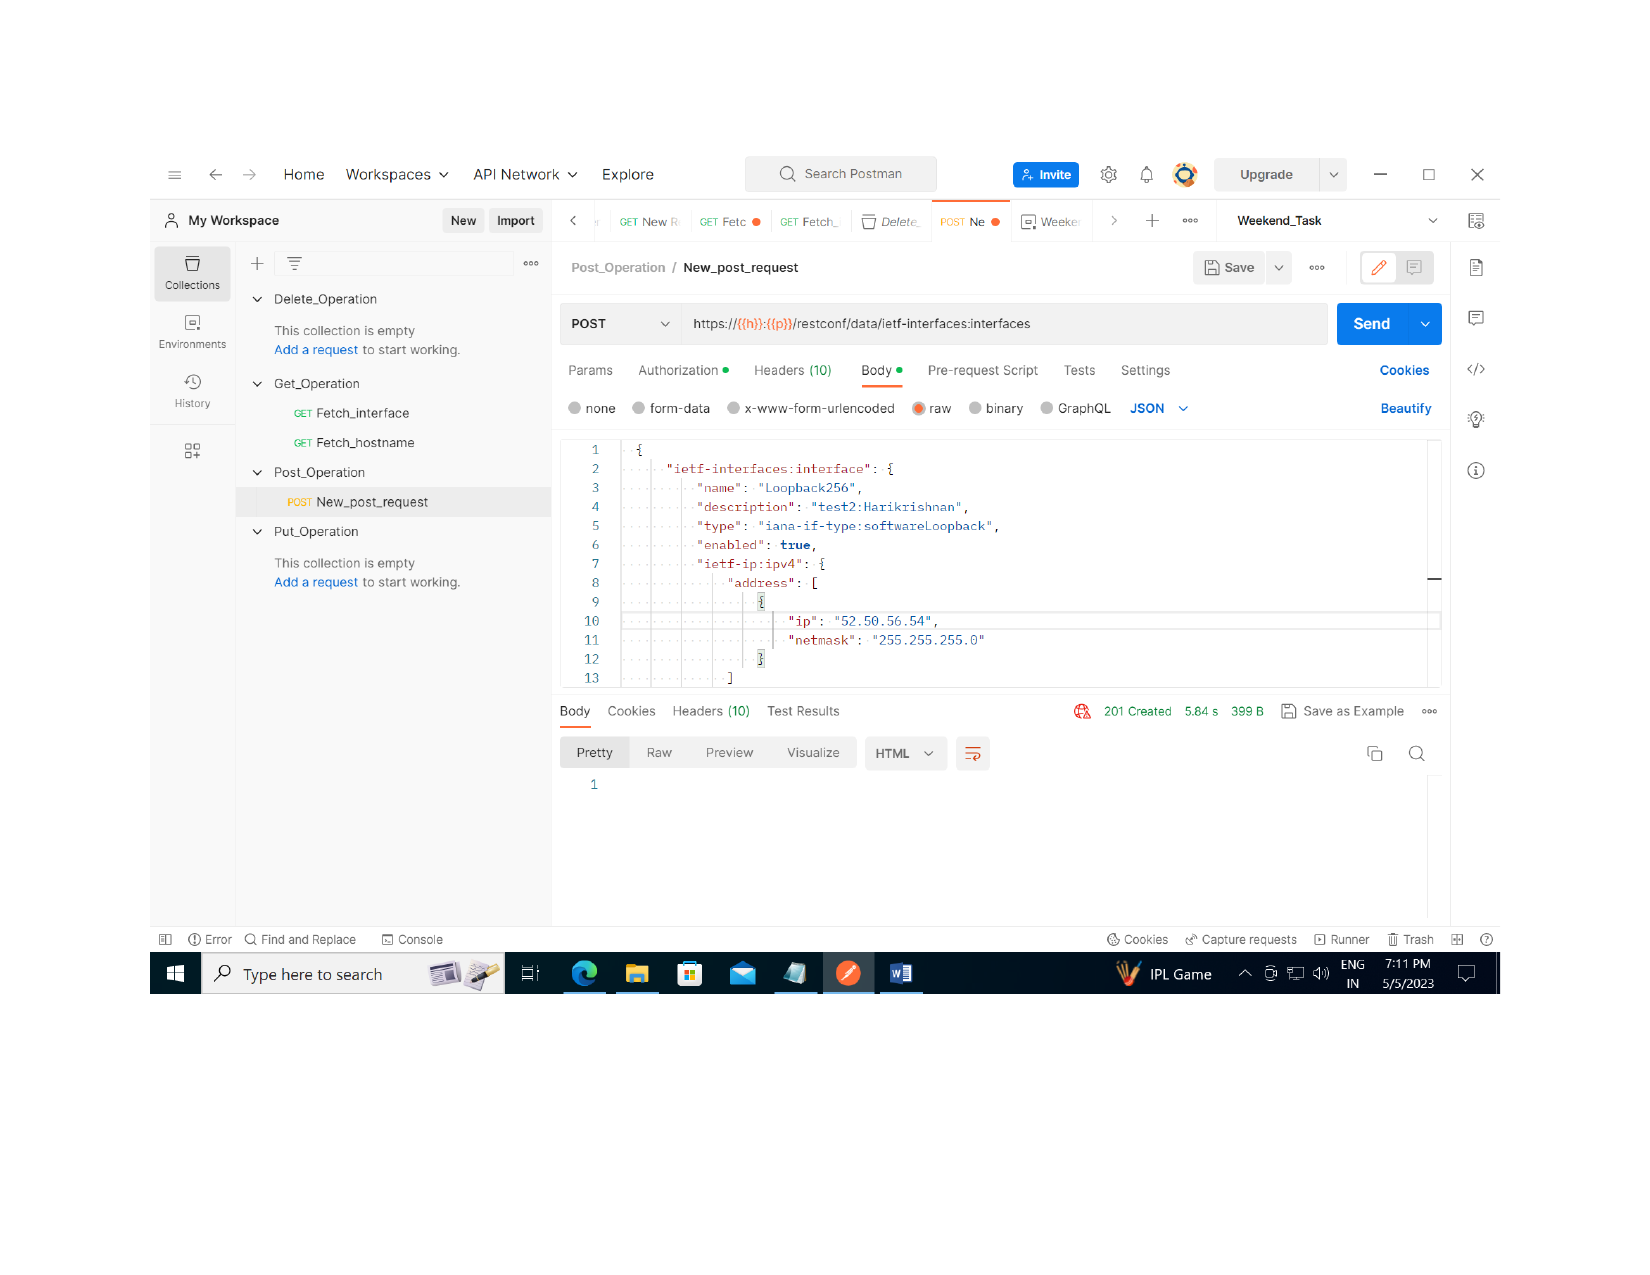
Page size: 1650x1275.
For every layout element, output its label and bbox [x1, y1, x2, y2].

picture [150, 150, 1500, 994]
